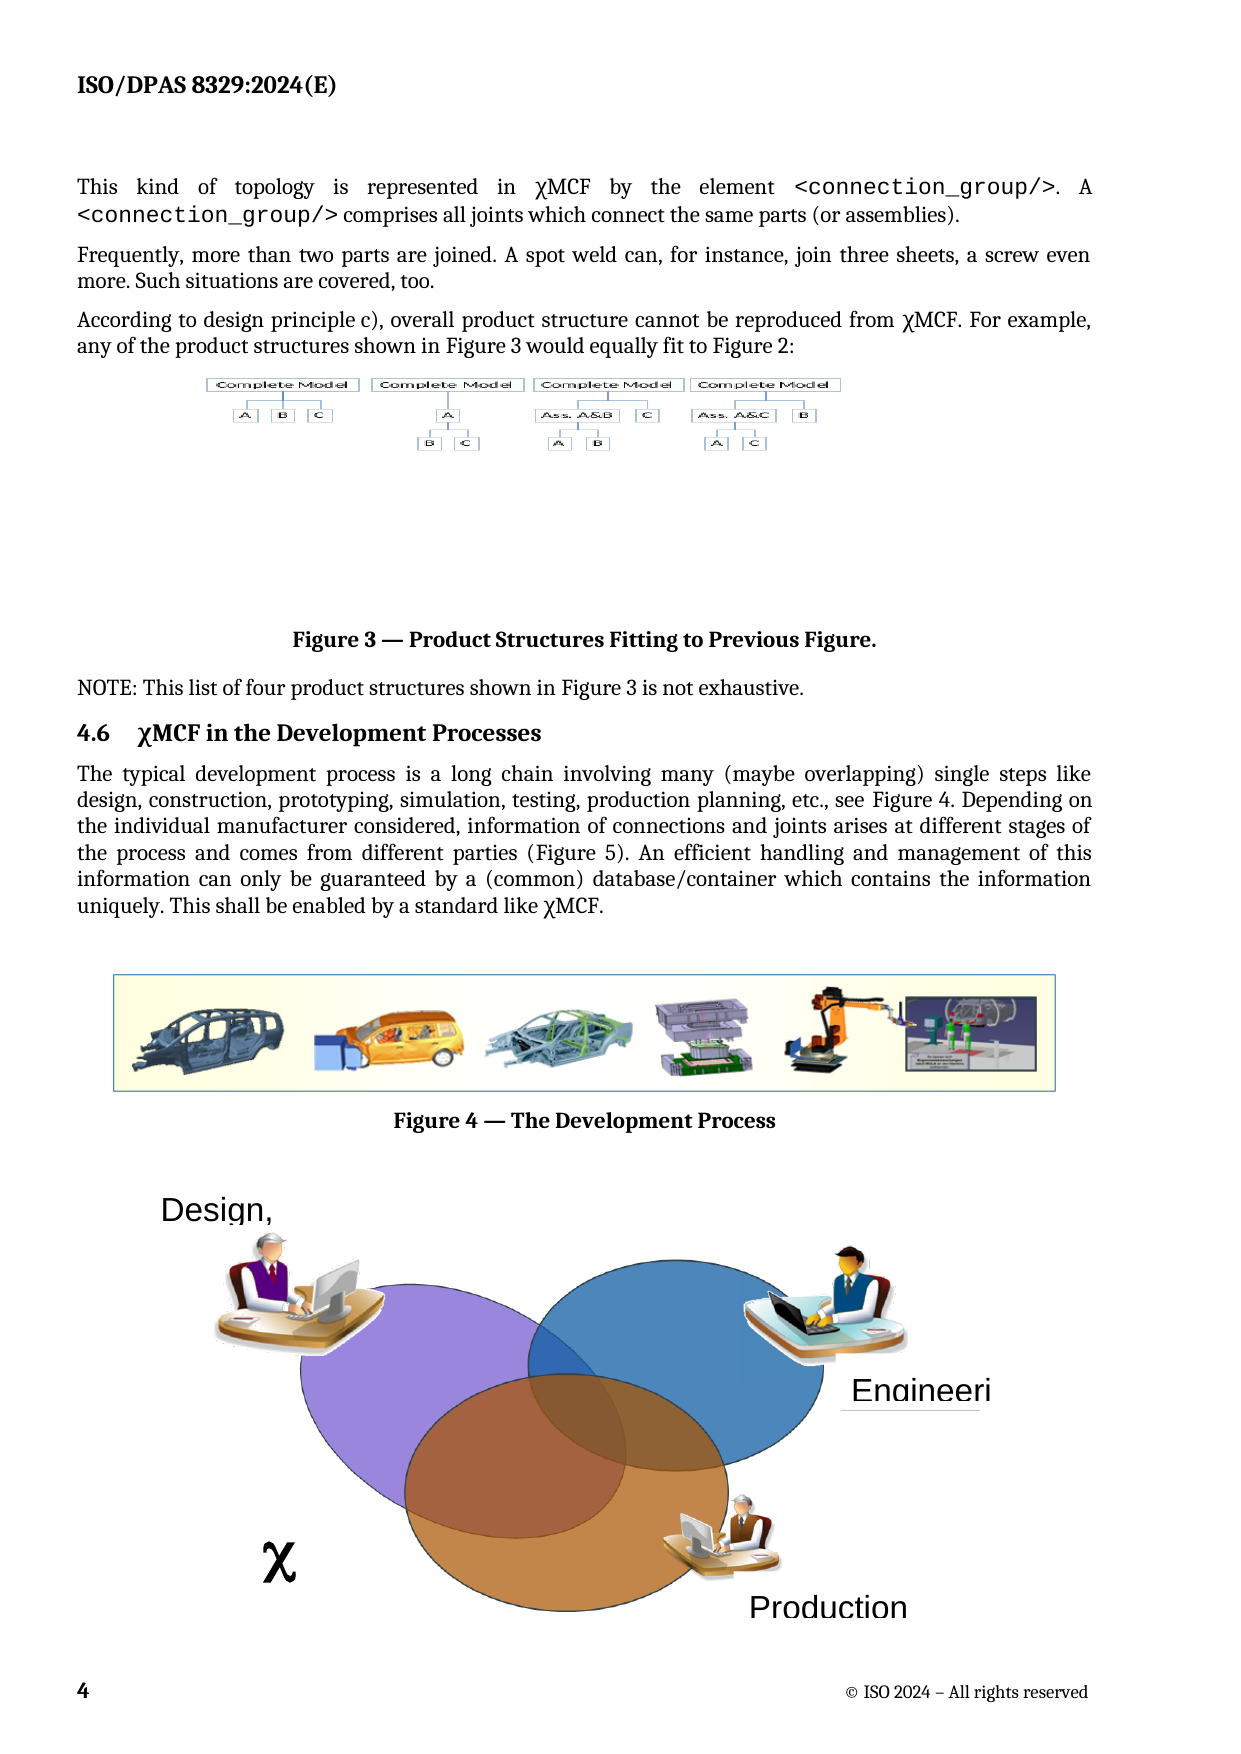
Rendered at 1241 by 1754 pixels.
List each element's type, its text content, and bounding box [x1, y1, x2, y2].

text Figure 4 — The Development Process [77, 1108, 1092, 1134]
text NOTE: This list of four product structures shown in Figure 3 is not exhaustive. [77, 674, 1092, 701]
text Frequently, more than two parts are joined. A spot weld can, for instance, join three sheets, a screw even more. Such situations are covered, too. [77, 241, 1092, 294]
picture [110, 970, 1059, 1096]
subtitle χMCF in the Development Processes [77, 719, 1092, 748]
text According to design principle c), overall product structure cannot be reproduced from χMCF. For example, any of the product structures shown in Figure 3 would equally fit to Figure 2: [77, 307, 1092, 359]
picture [145, 1190, 980, 1619]
text Figure 3 — Product Structures Fitting to Previous Figure. [77, 627, 1092, 653]
text This kind of topology is represented in χMCF by the element <connection_group/>. A <connection_group/> comprises all joints which connect the same parts (or assemblies). [77, 174, 1092, 229]
text The typical development process is a long chain involving many (maybe overlapping) single steps like design, construction, prototyping, simulation, testing, production planning, etc., see Figure 4. Depending on the individual manufacturer considered, information of connections and joints arises at different stages of the process and comes from different parties (Figure 5). An efficient handling and management of this information can only be guaranteed by a (common) database/container which contains the information uniquely. This shall be enabled by a standard like χMCF. [77, 761, 1092, 919]
